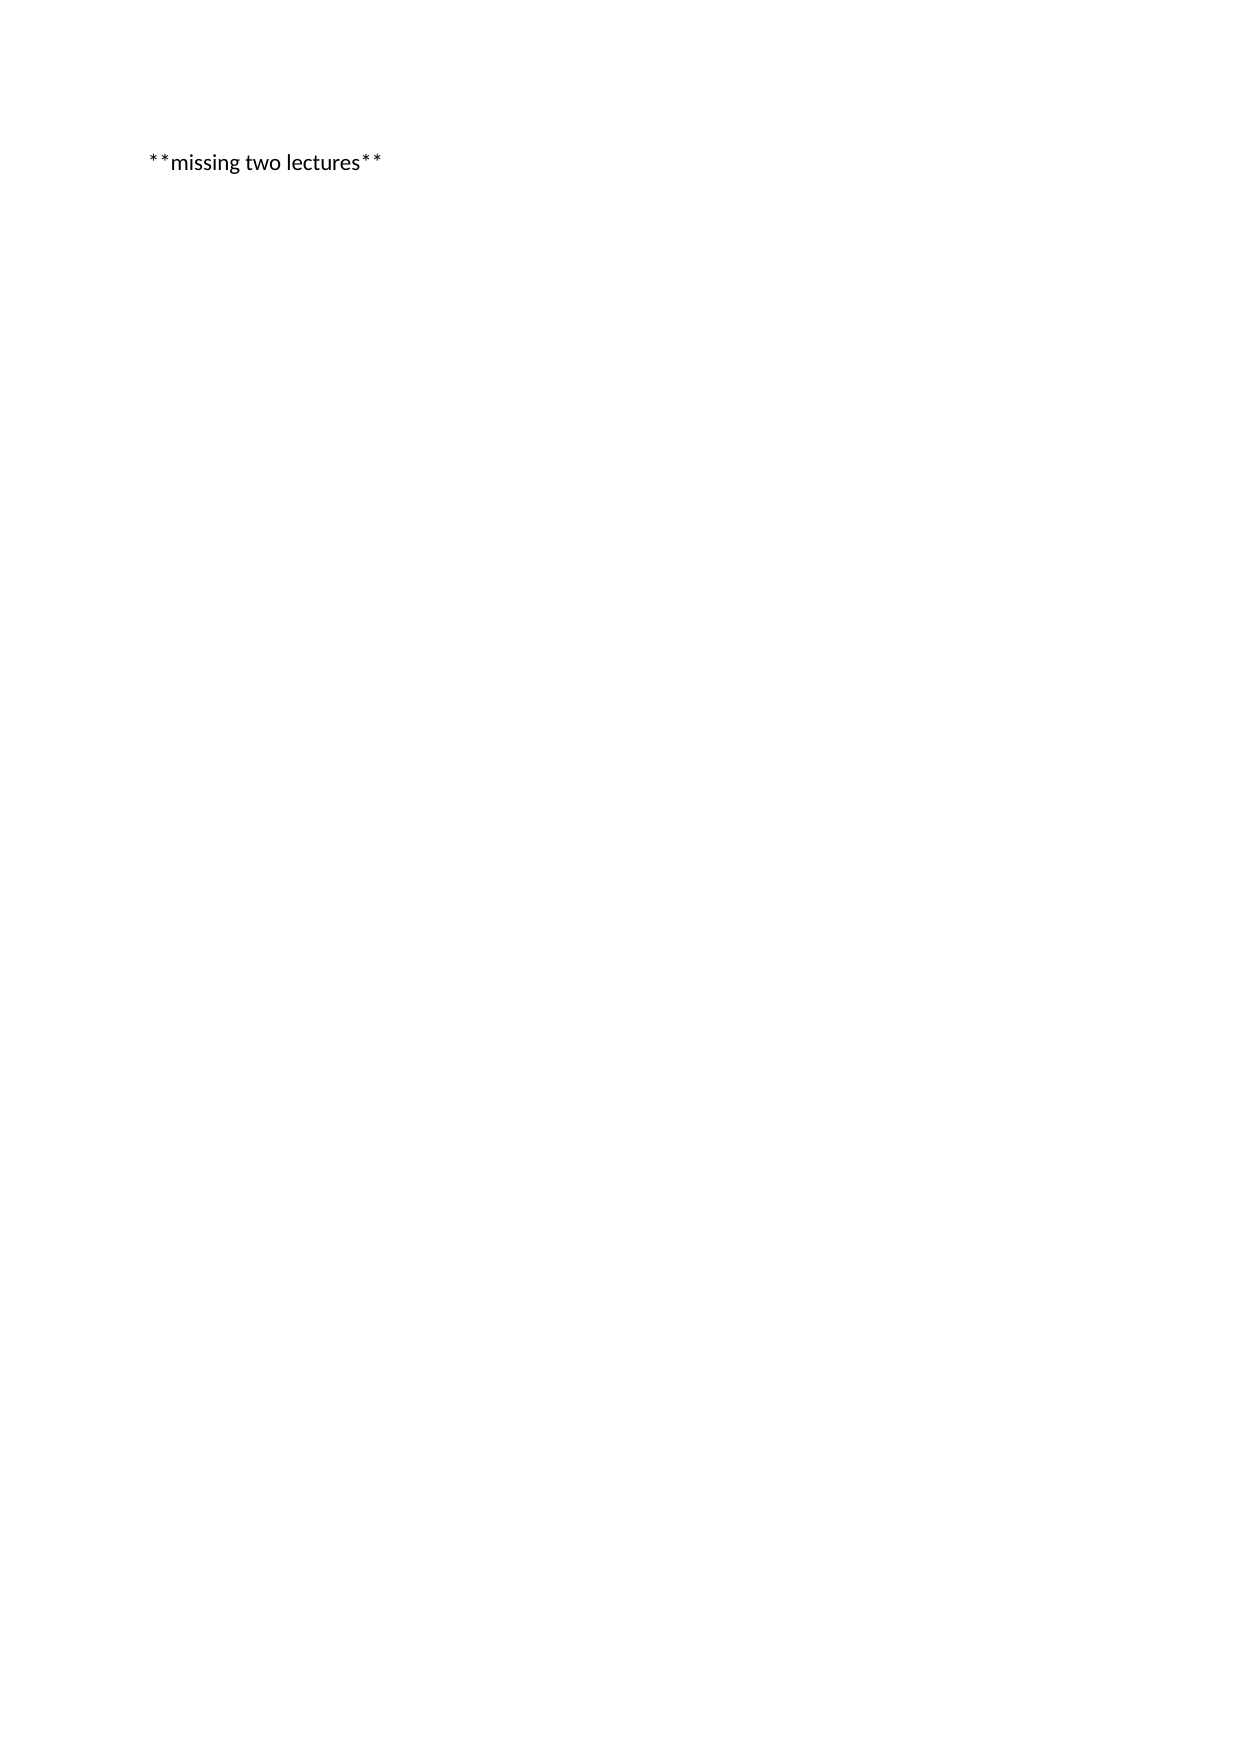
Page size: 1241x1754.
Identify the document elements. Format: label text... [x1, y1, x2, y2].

text **missing two lectures** [148, 148, 1093, 176]
